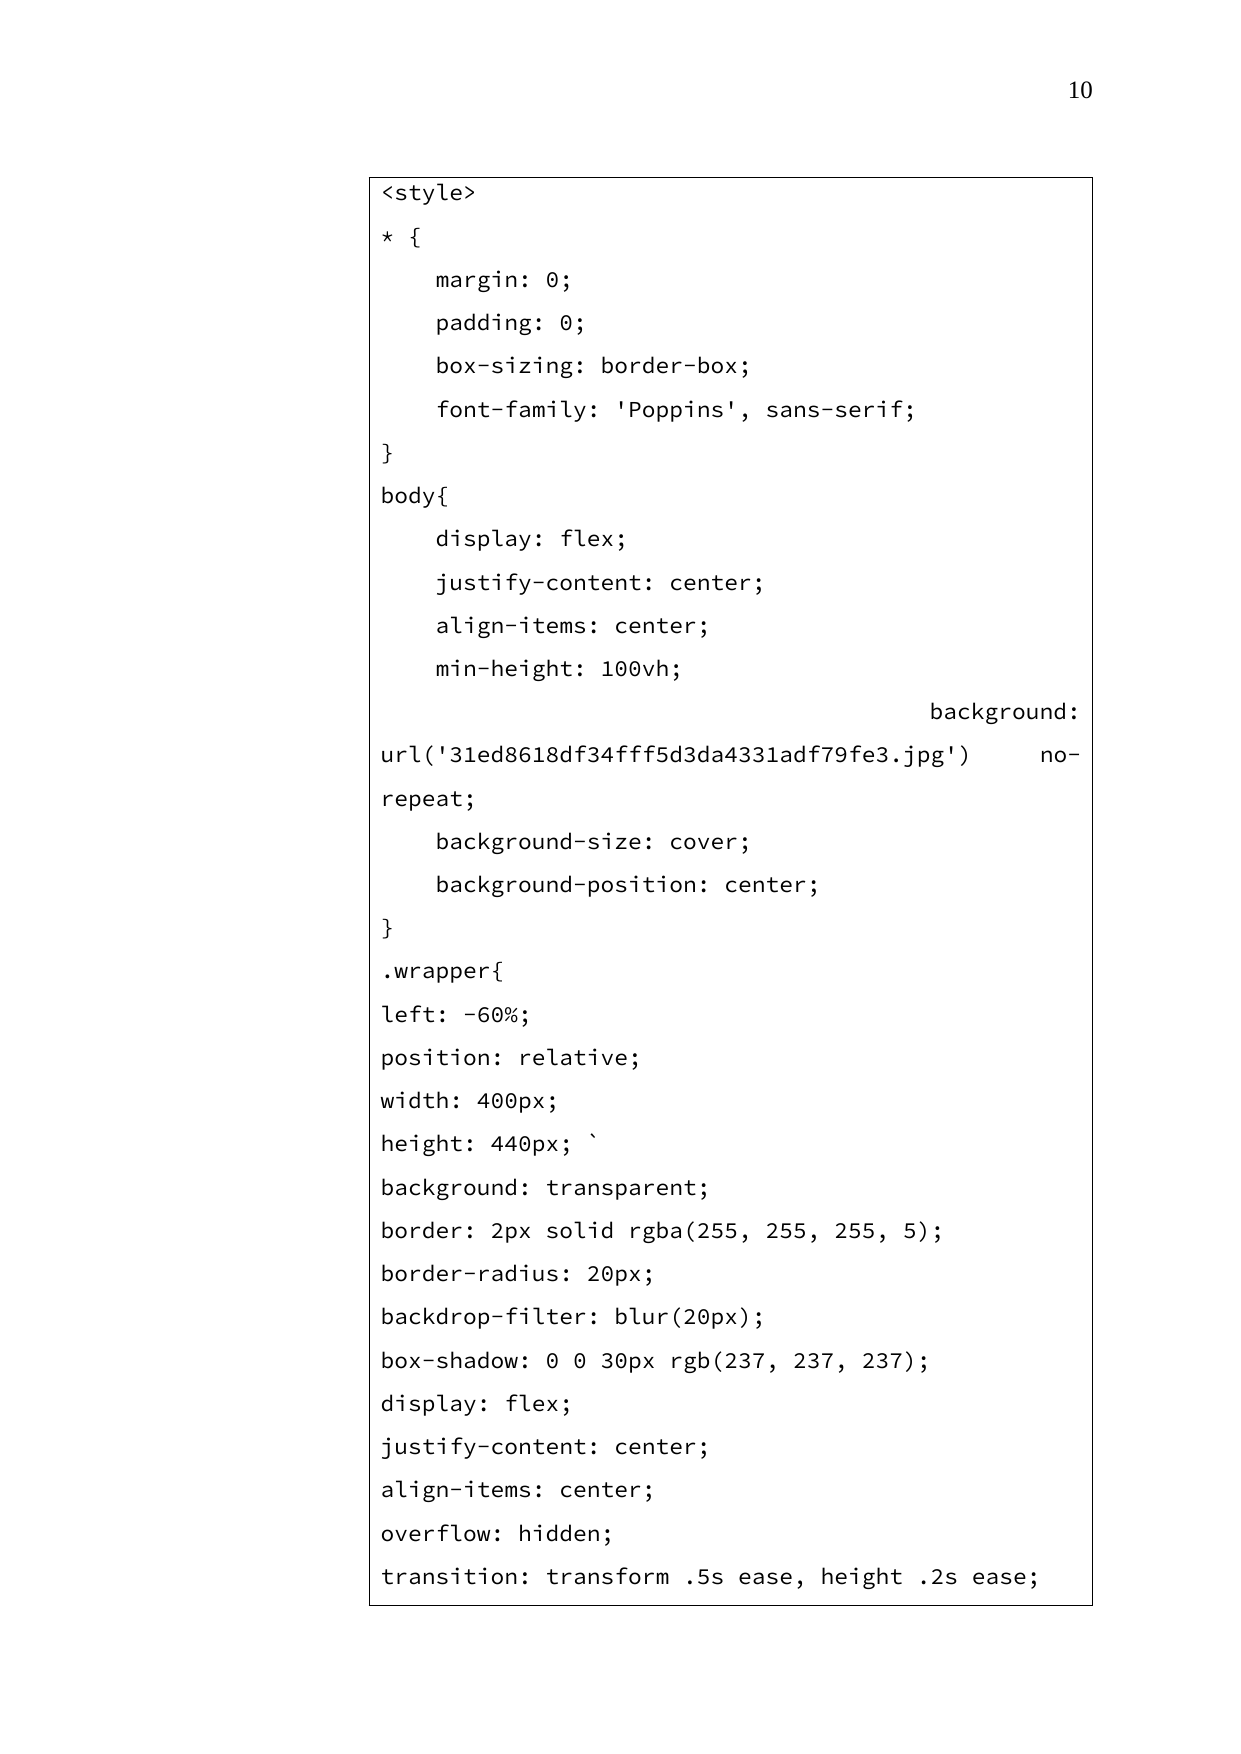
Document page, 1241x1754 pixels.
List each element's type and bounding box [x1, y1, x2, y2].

table_header [370, 178, 1092, 1605]
